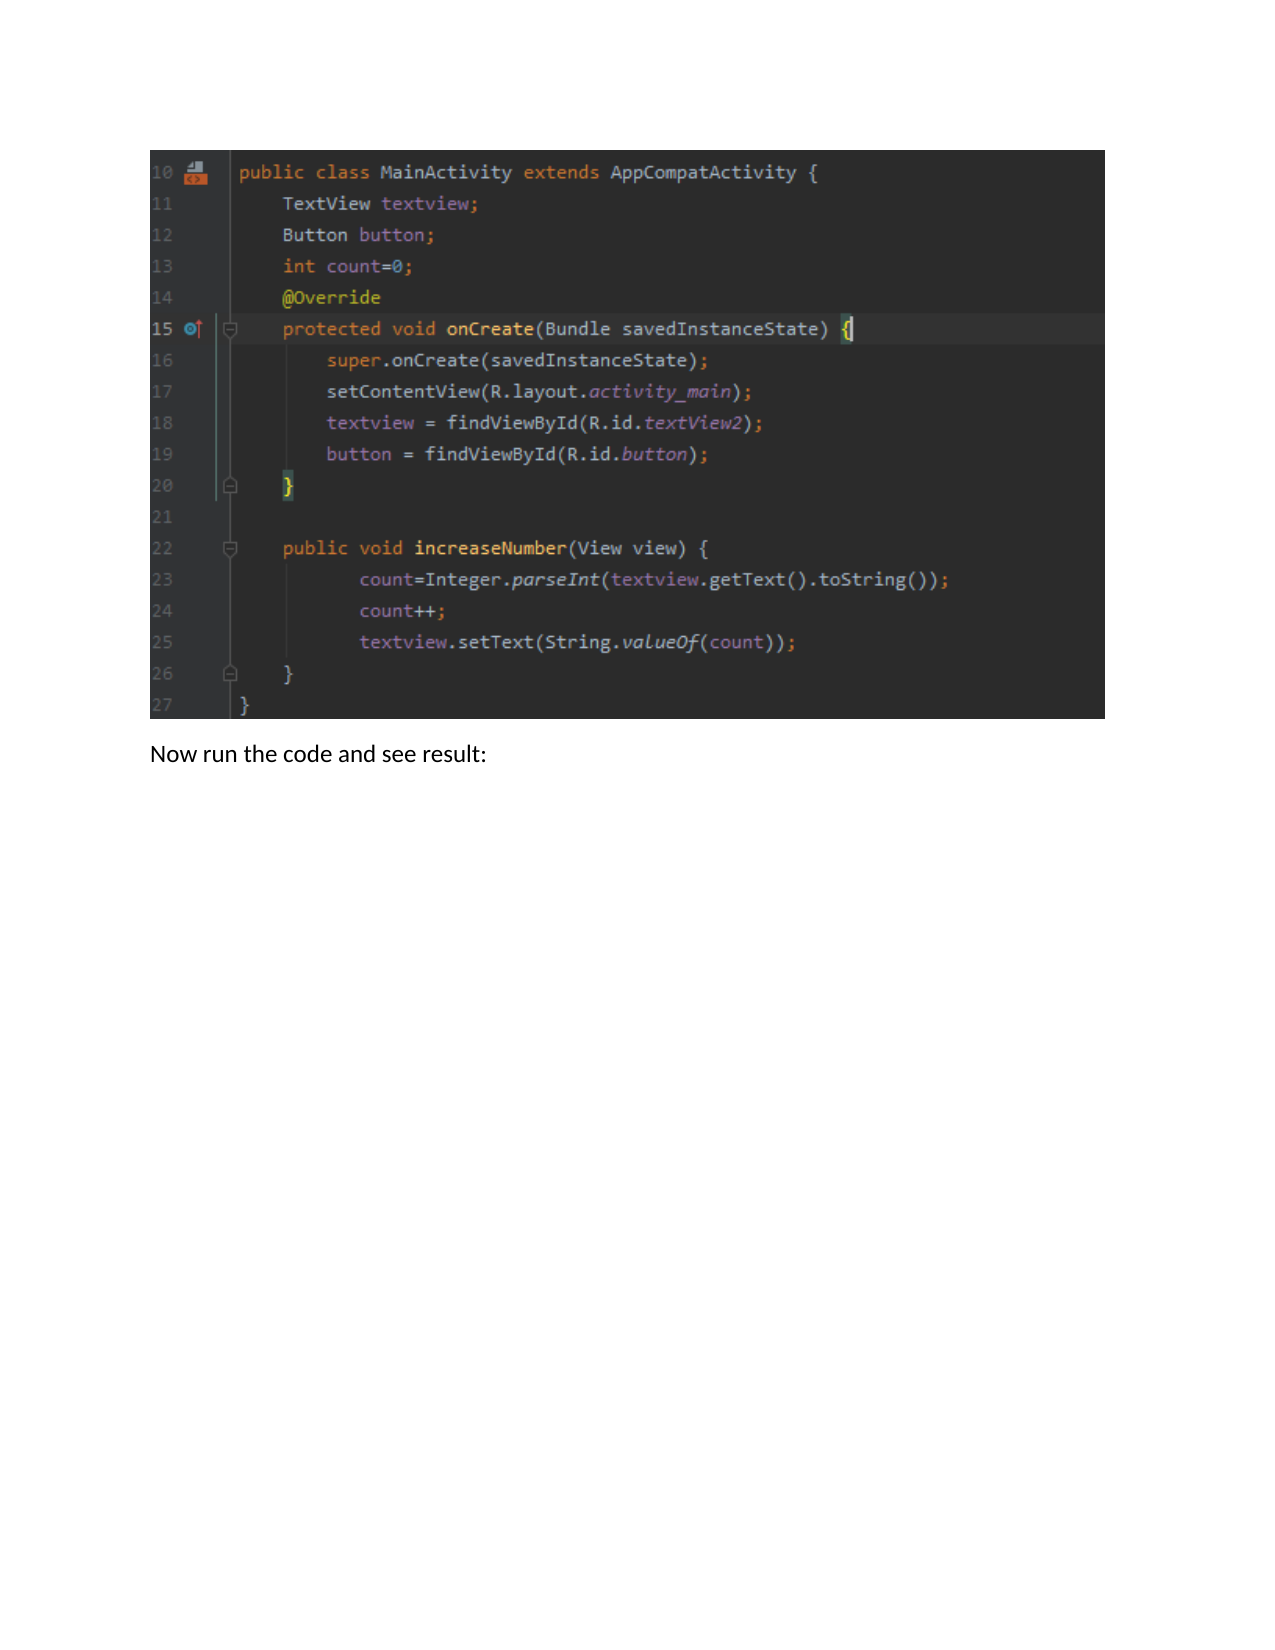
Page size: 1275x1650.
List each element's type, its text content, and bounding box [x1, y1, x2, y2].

text Now run the code and see result: [150, 738, 1125, 768]
picture [150, 150, 1105, 719]
